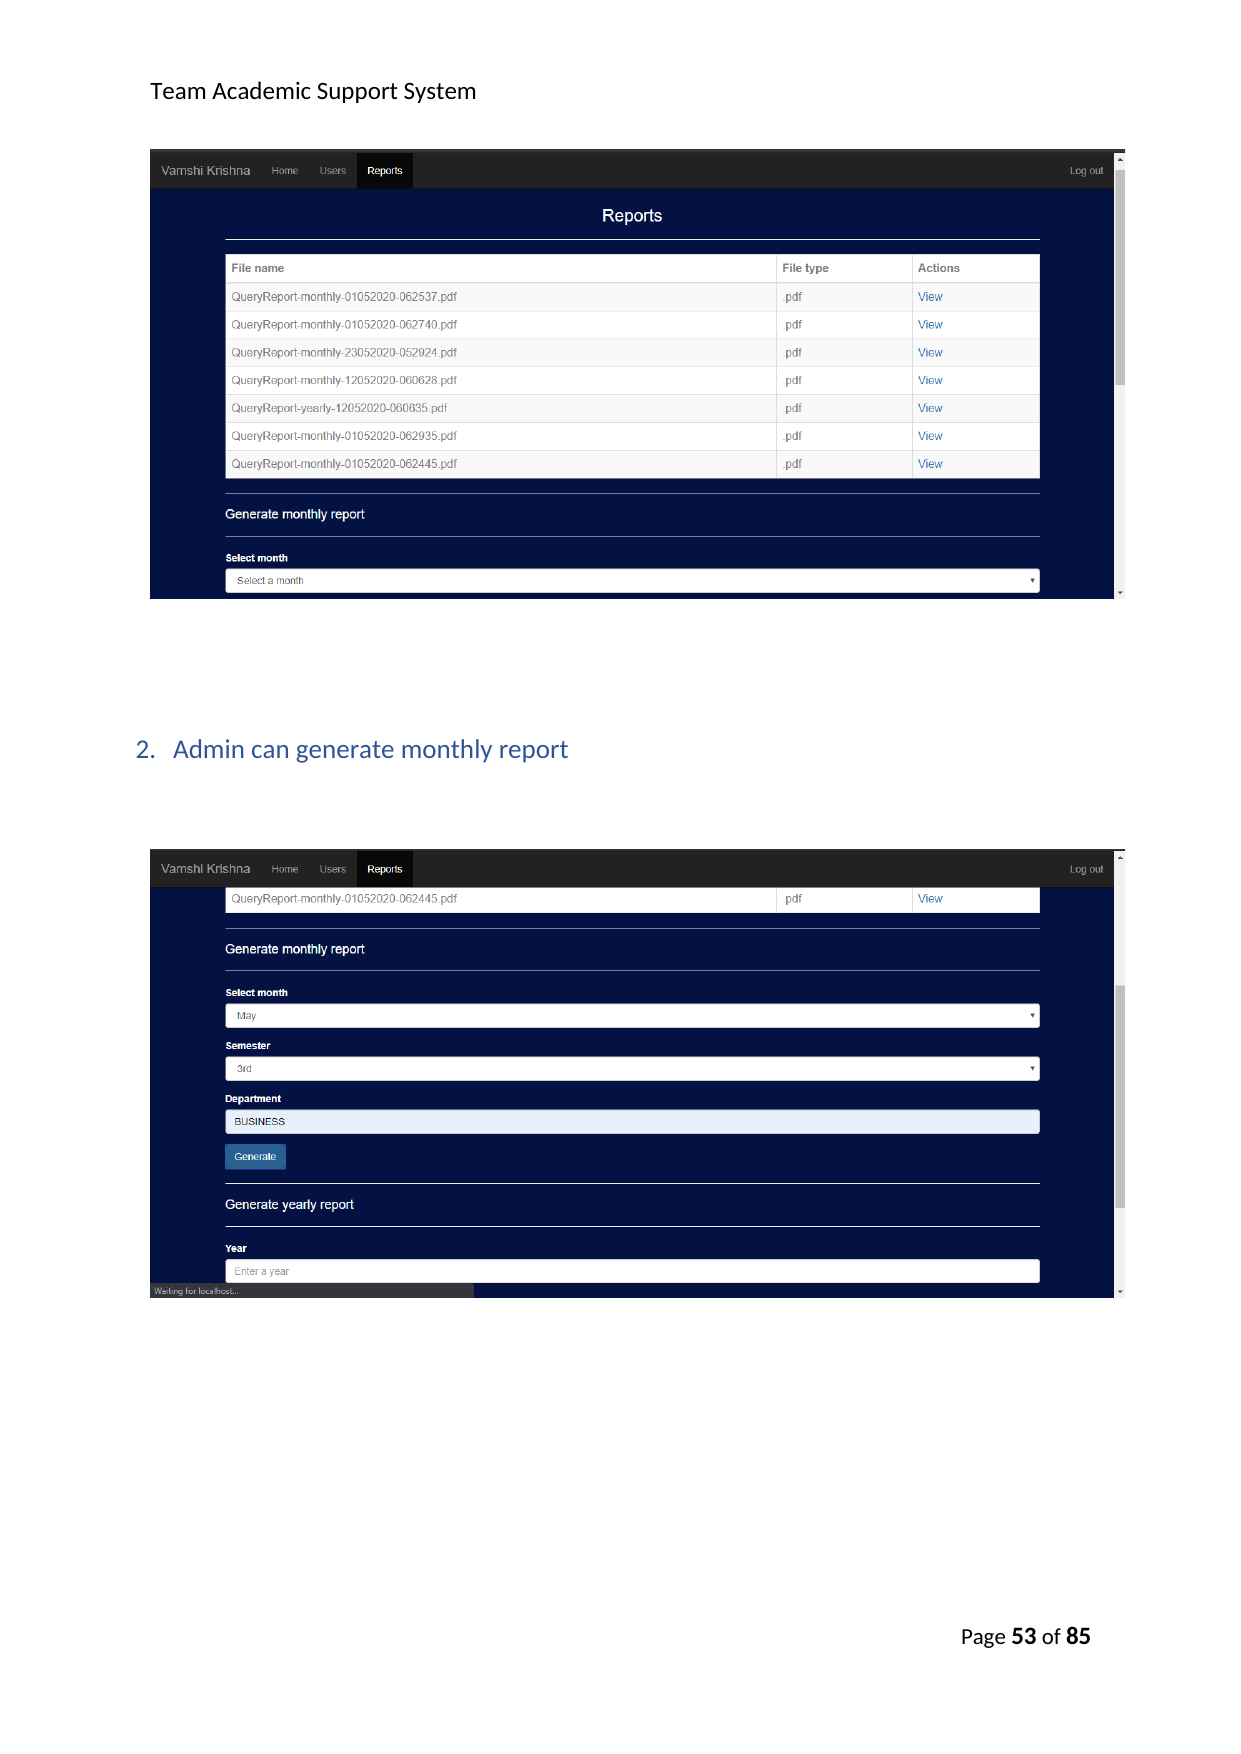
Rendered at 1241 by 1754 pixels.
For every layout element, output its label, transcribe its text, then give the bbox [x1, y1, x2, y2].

picture [150, 149, 1126, 599]
picture [150, 849, 1126, 1298]
subtitle Admin can generate monthly report [135, 732, 1091, 765]
